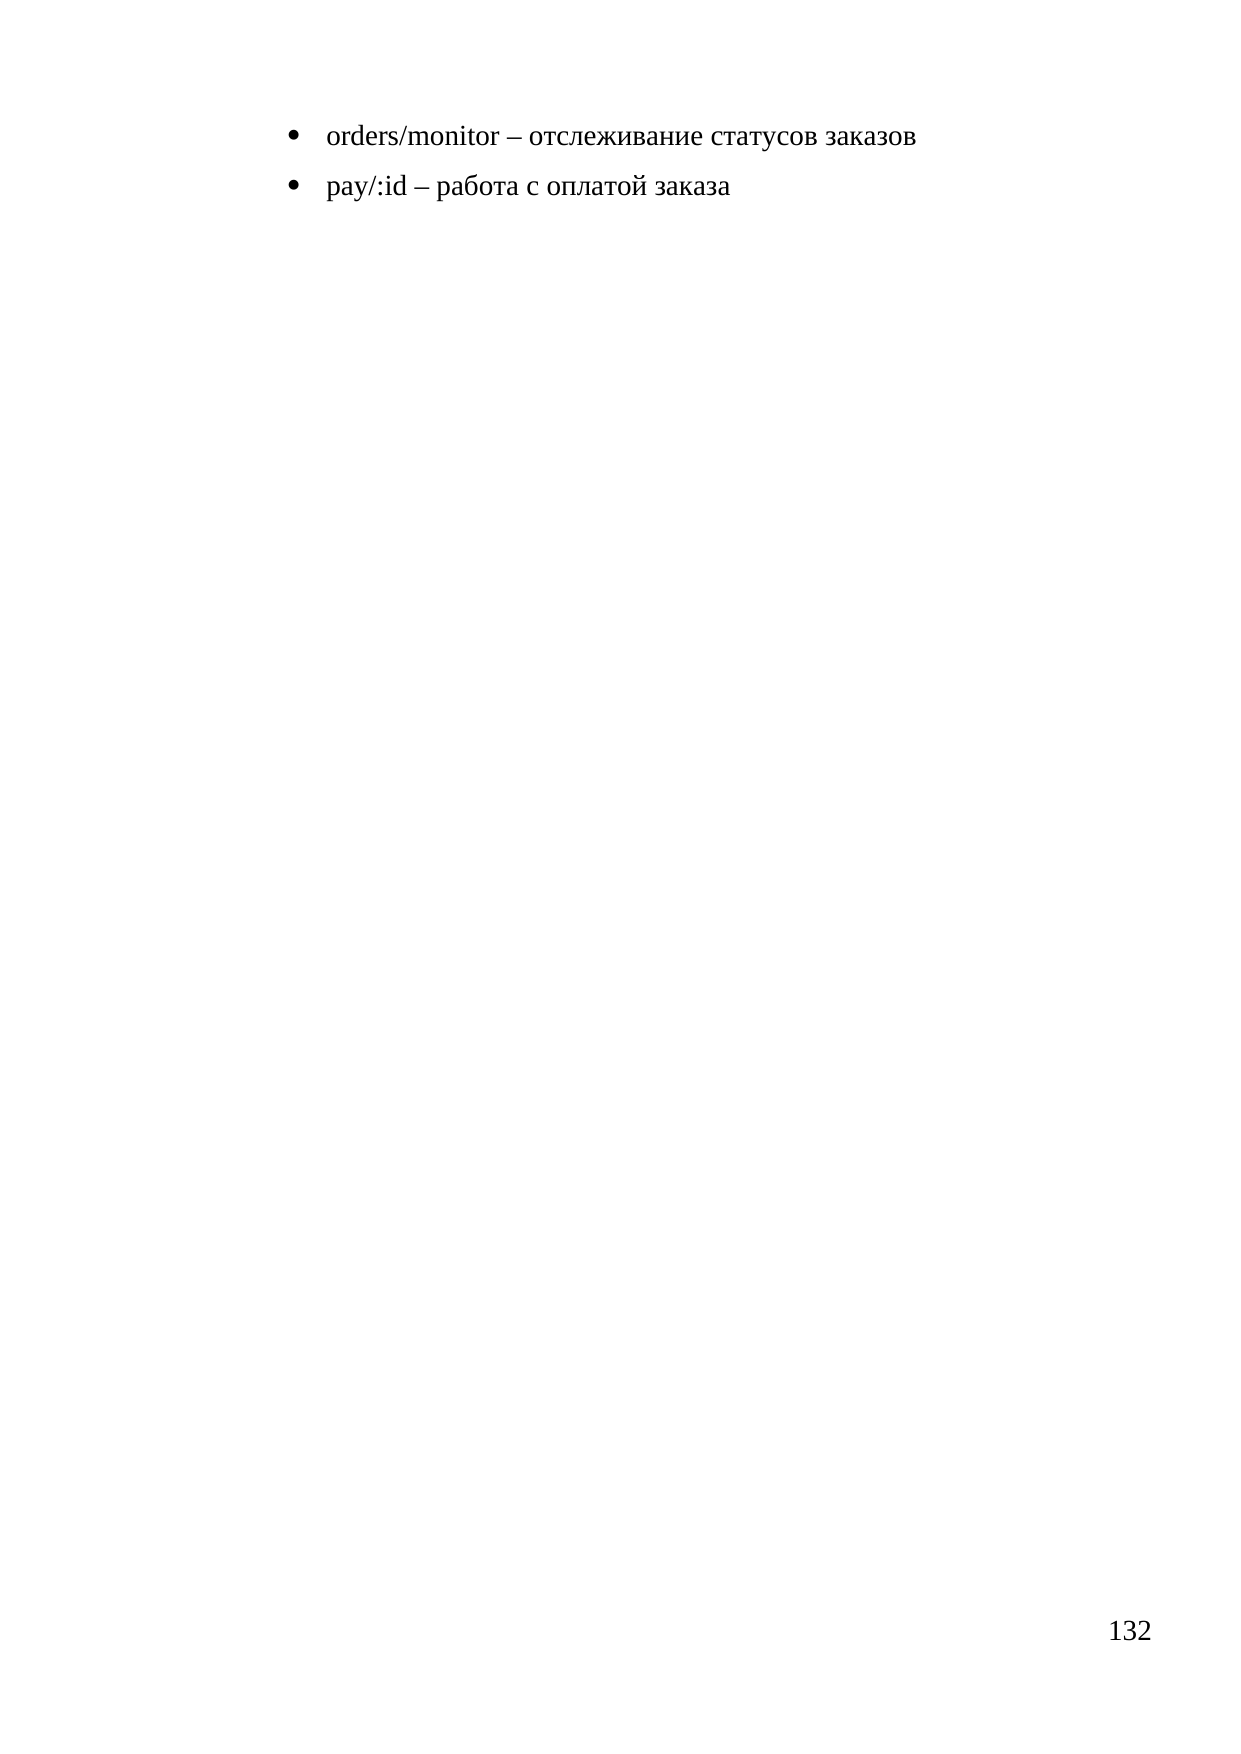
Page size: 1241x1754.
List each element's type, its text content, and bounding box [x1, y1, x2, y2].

list orders/monitor – отслеживание статусов заказов [288, 118, 1152, 152]
list pay/:id – работа с оплатой заказа [288, 168, 1152, 202]
